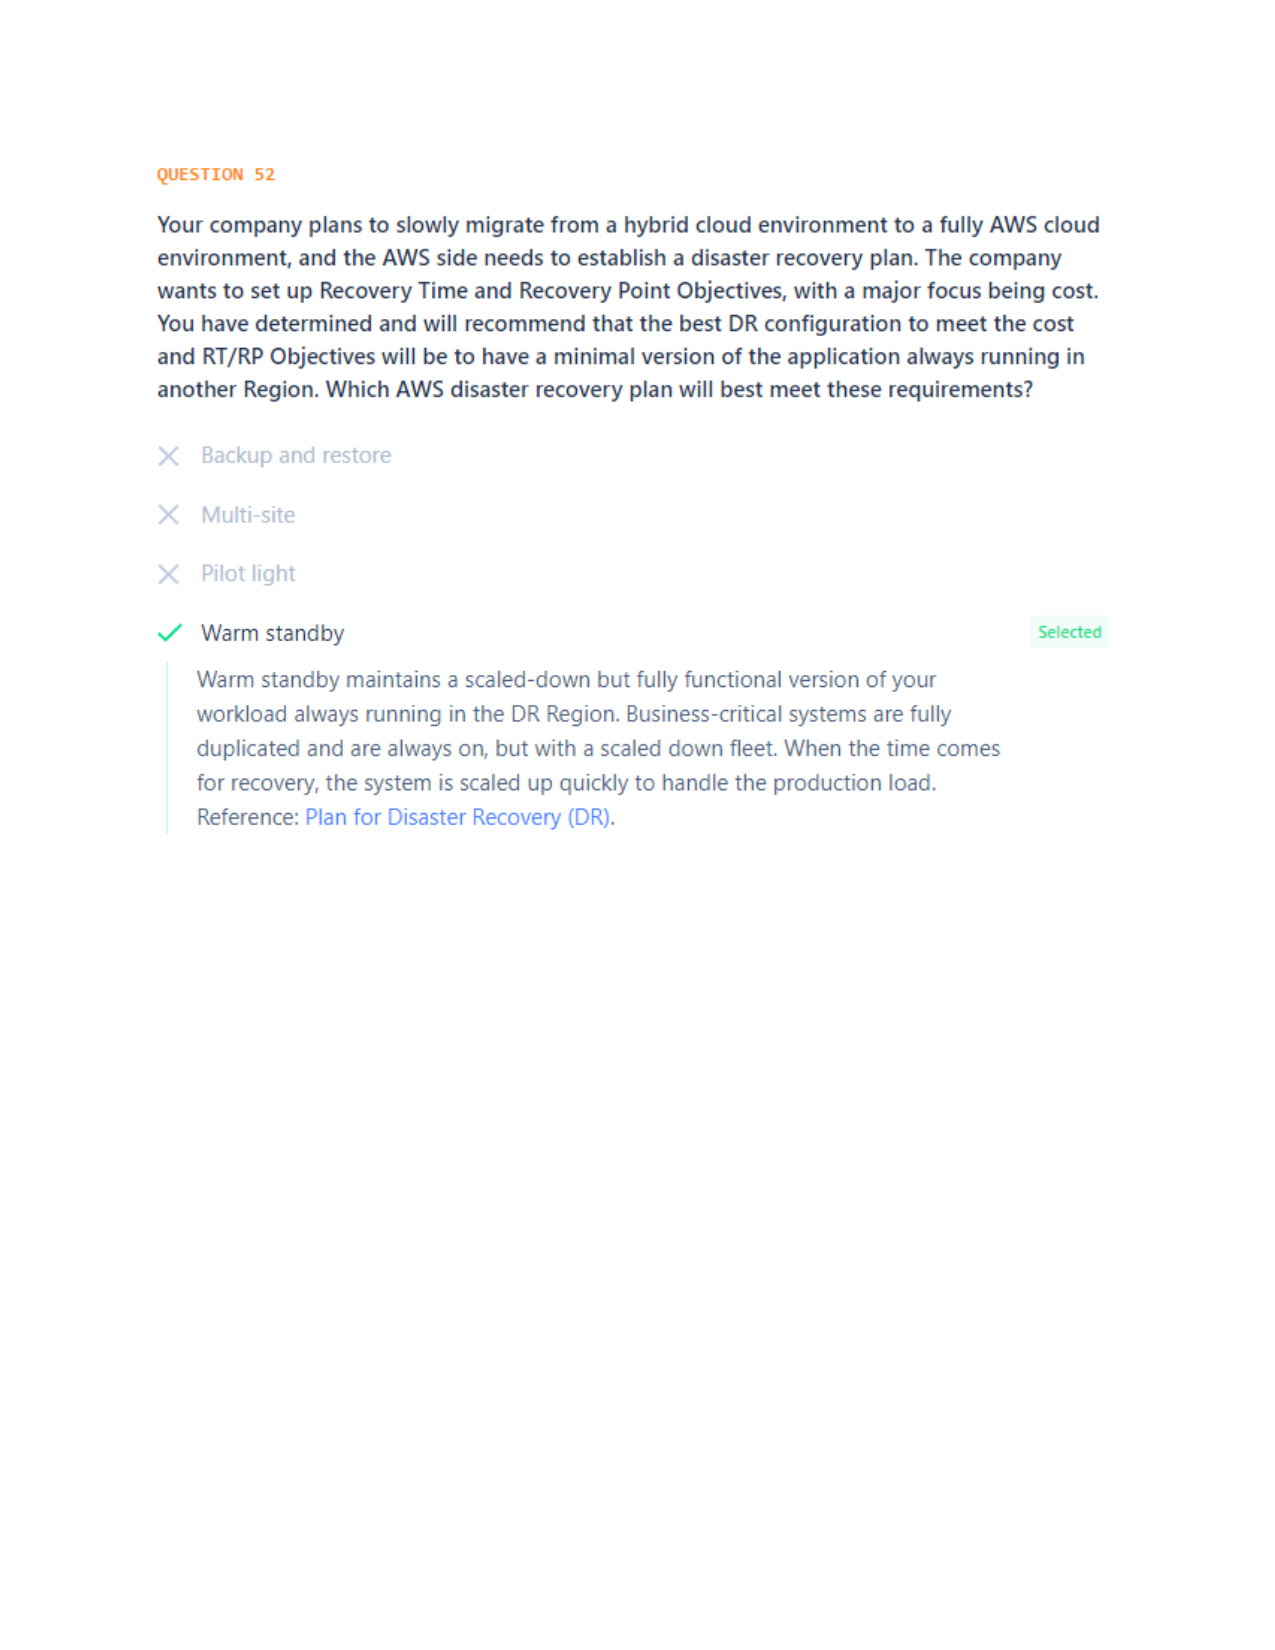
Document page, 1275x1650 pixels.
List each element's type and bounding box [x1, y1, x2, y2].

picture [150, 150, 1125, 864]
